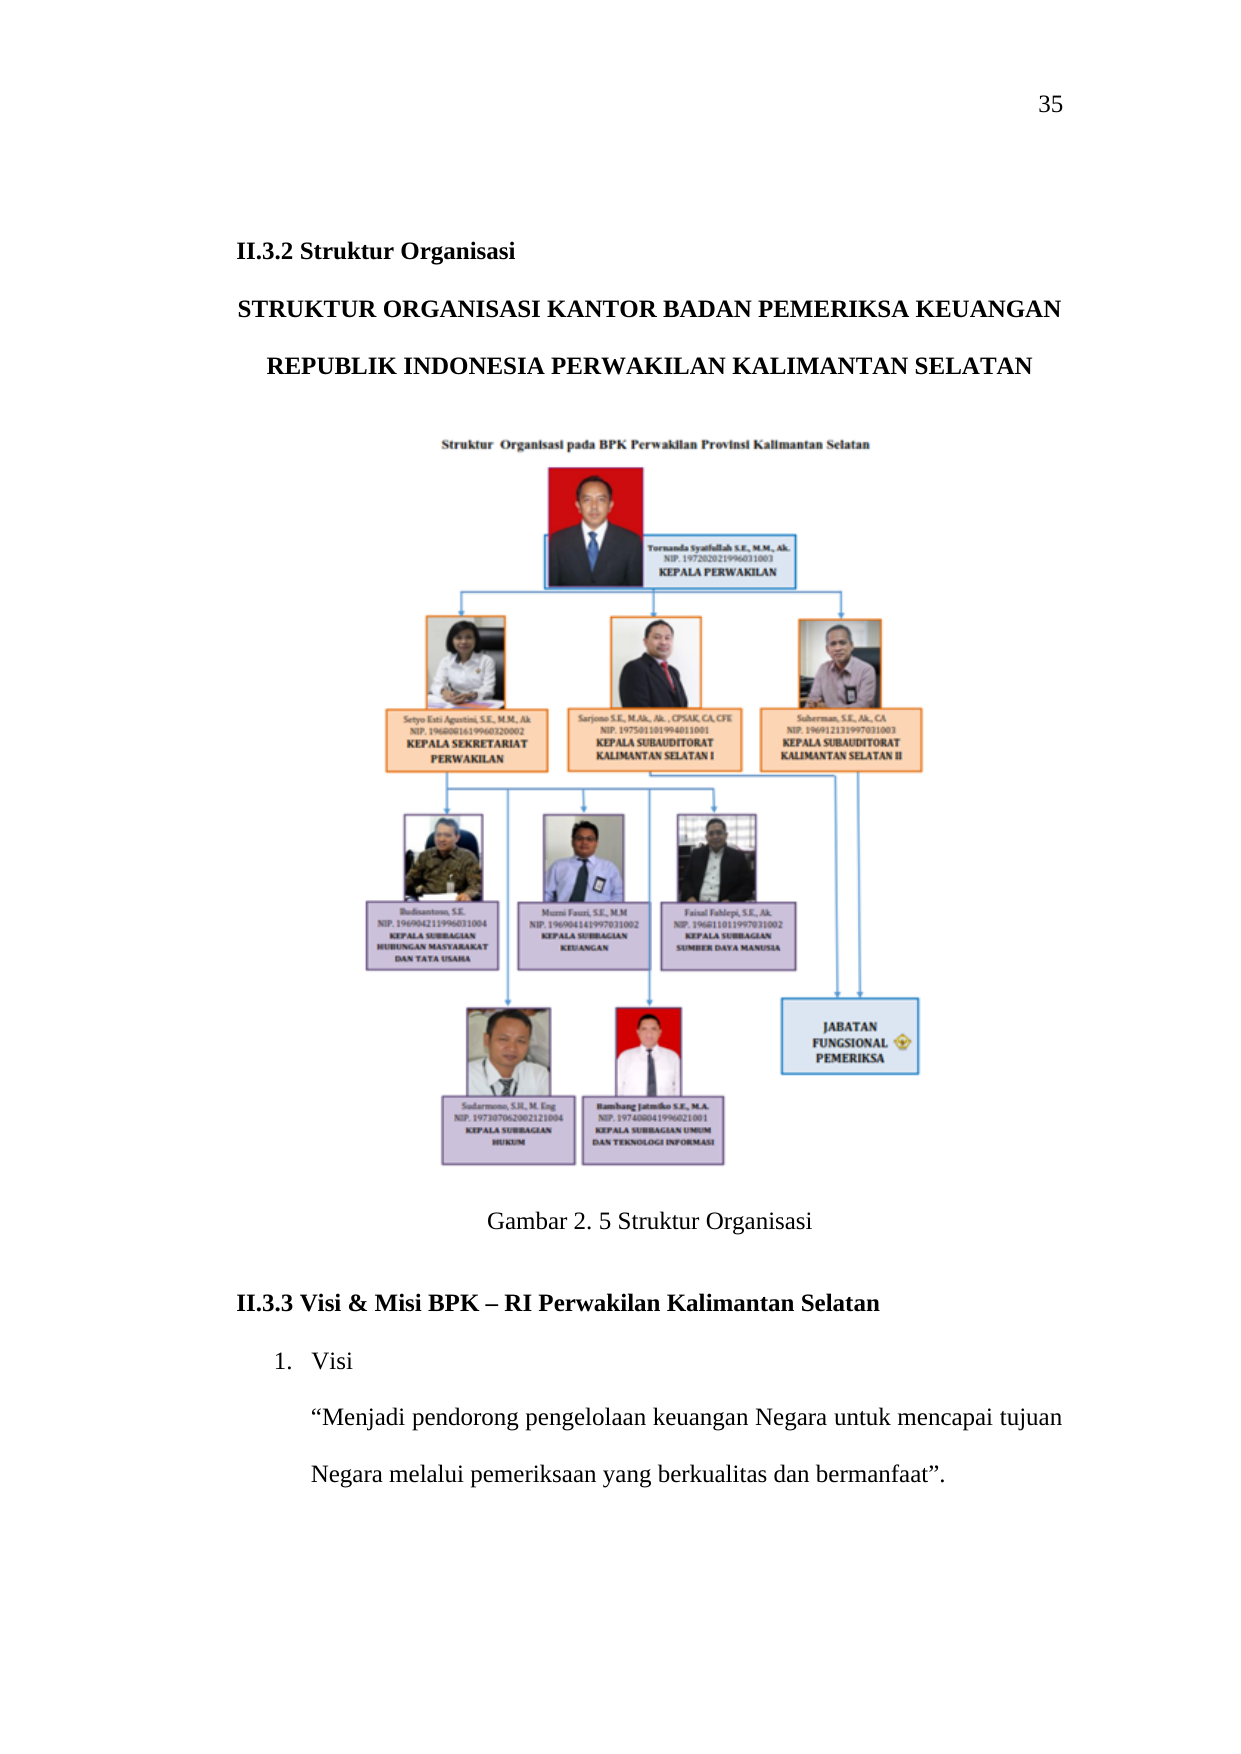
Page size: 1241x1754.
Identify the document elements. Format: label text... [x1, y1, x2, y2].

text STRUKTUR ORGANISASI KANTOR BADAN PEMERIKSA KEUANGAN REPUBLIK INDONESIA PERWAKILAN KALIMANTAN SELATAN [236, 294, 1063, 380]
list Visi [274, 1346, 1063, 1375]
picture [356, 425, 943, 1188]
subtitle Struktur Organisasi [236, 236, 1063, 265]
subtitle Visi & Misi BPK – RI Perwakilan Kalimantan Selatan [236, 1288, 1063, 1317]
text “Menjadi pendorong pengelolaan keuangan Negara untuk mencapai tujuan Negara melalui pemeriksaan yang berkualitas dan bermanfaat”. [311, 1402, 1063, 1488]
